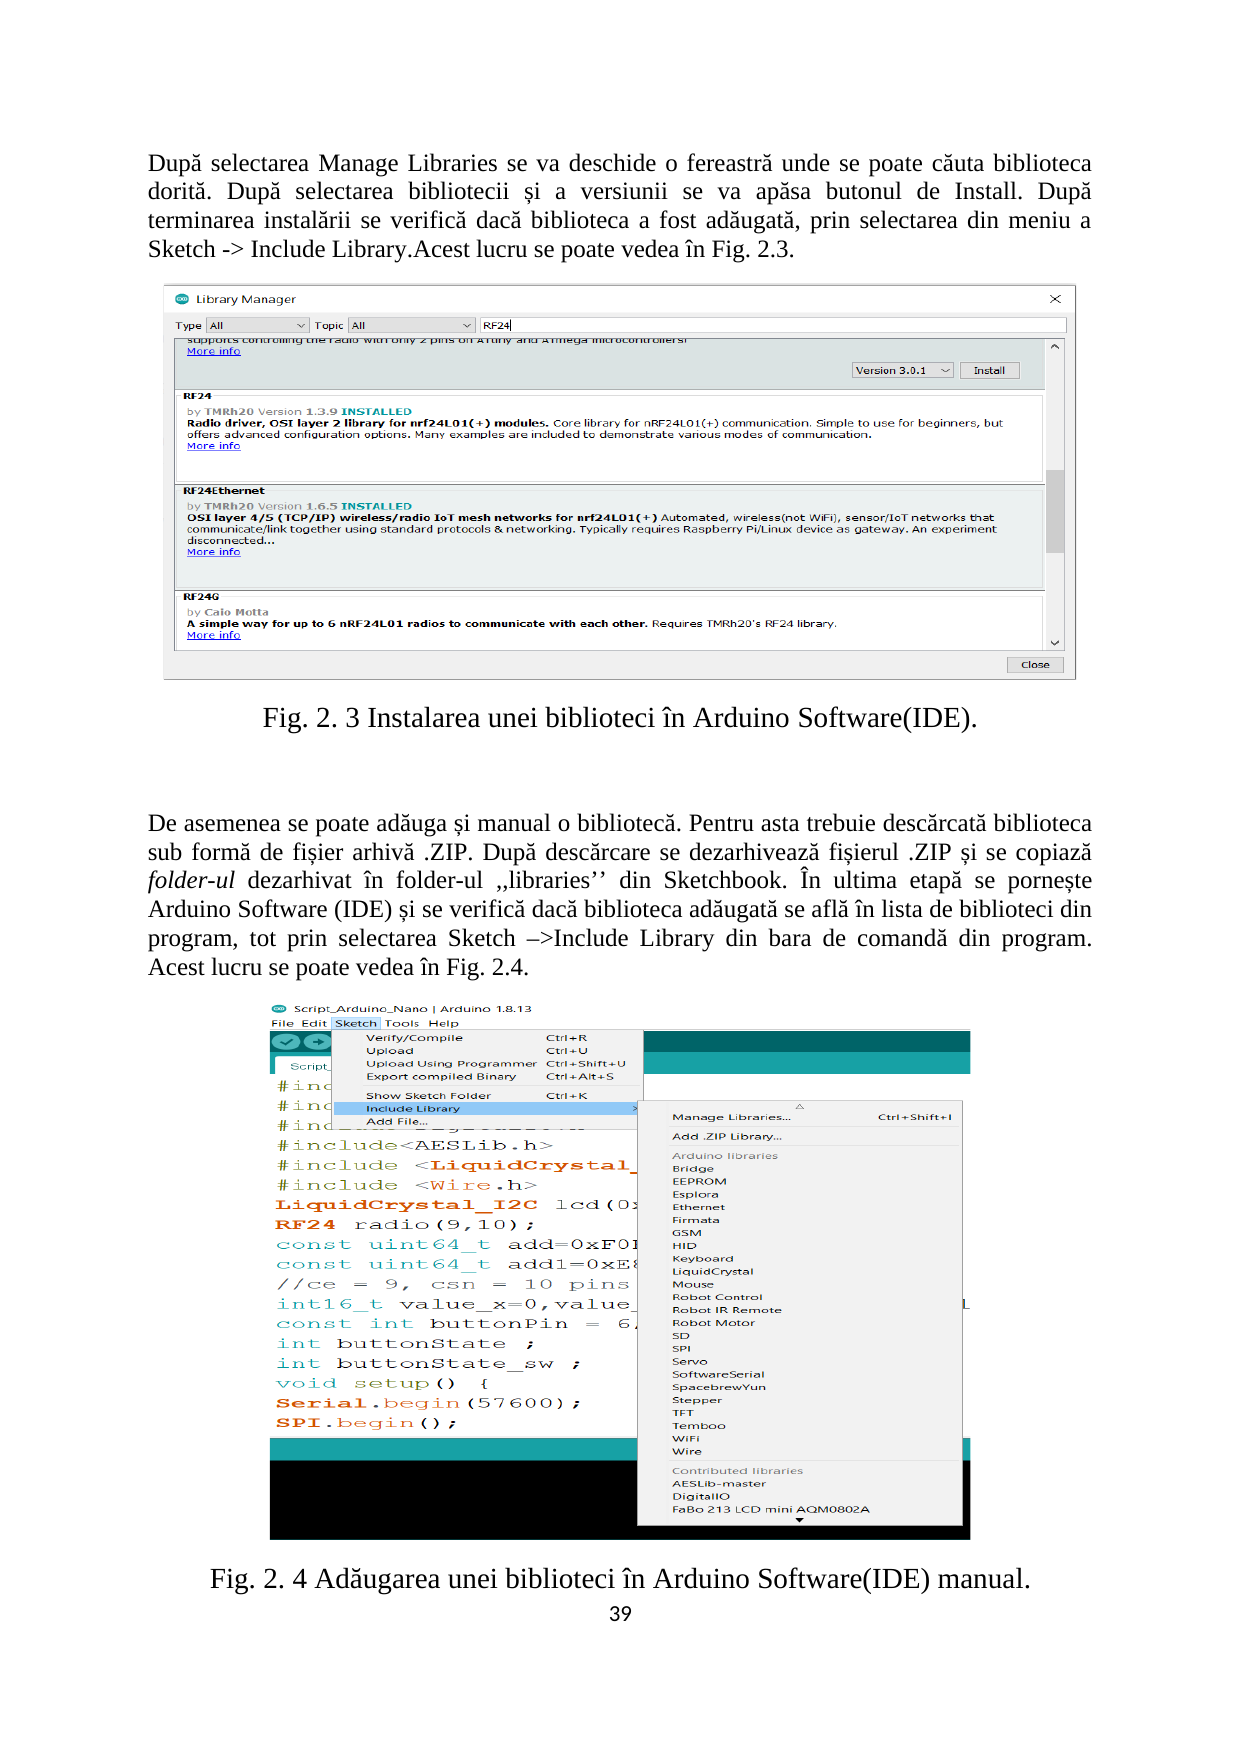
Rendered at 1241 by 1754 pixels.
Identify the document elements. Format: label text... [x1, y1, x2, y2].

text De asemenea se poate adăuga și manual o bibliotecă. Pentru asta trebuie descărcată biblioteca sub formă de fișier arhivă .ZIP. După descărcare se dezarhivează fișierul .ZIP și se copiază folder-ul dezarhivat în folder-ul ,,libraries’’ din Sketchbook. În ultima etapă se pornește Arduino Software (IDE) și se verifică dacă biblioteca adăugată se află în lista de biblioteci din program, tot prin selectarea Sketch –>Include Library din bara de comandă din program. Acest lucru se poate vedea în Fig. 2.4. [148, 808, 1093, 980]
picture [163, 283, 1077, 680]
picture [269, 1001, 971, 1540]
text După selectarea Manage Libraries se va deschide o fereastră unde se poate căuta biblioteca dorită. După selectarea bibliotecii și a versiunii se va apăsa butonul de Install. După terminarea instalării se verifică dacă biblioteca a fost adăugată, prin selectarea din meniu a Sketch -> Include Library.Acest lucru se poate vedea în Fig. 2.3. [148, 148, 1093, 263]
